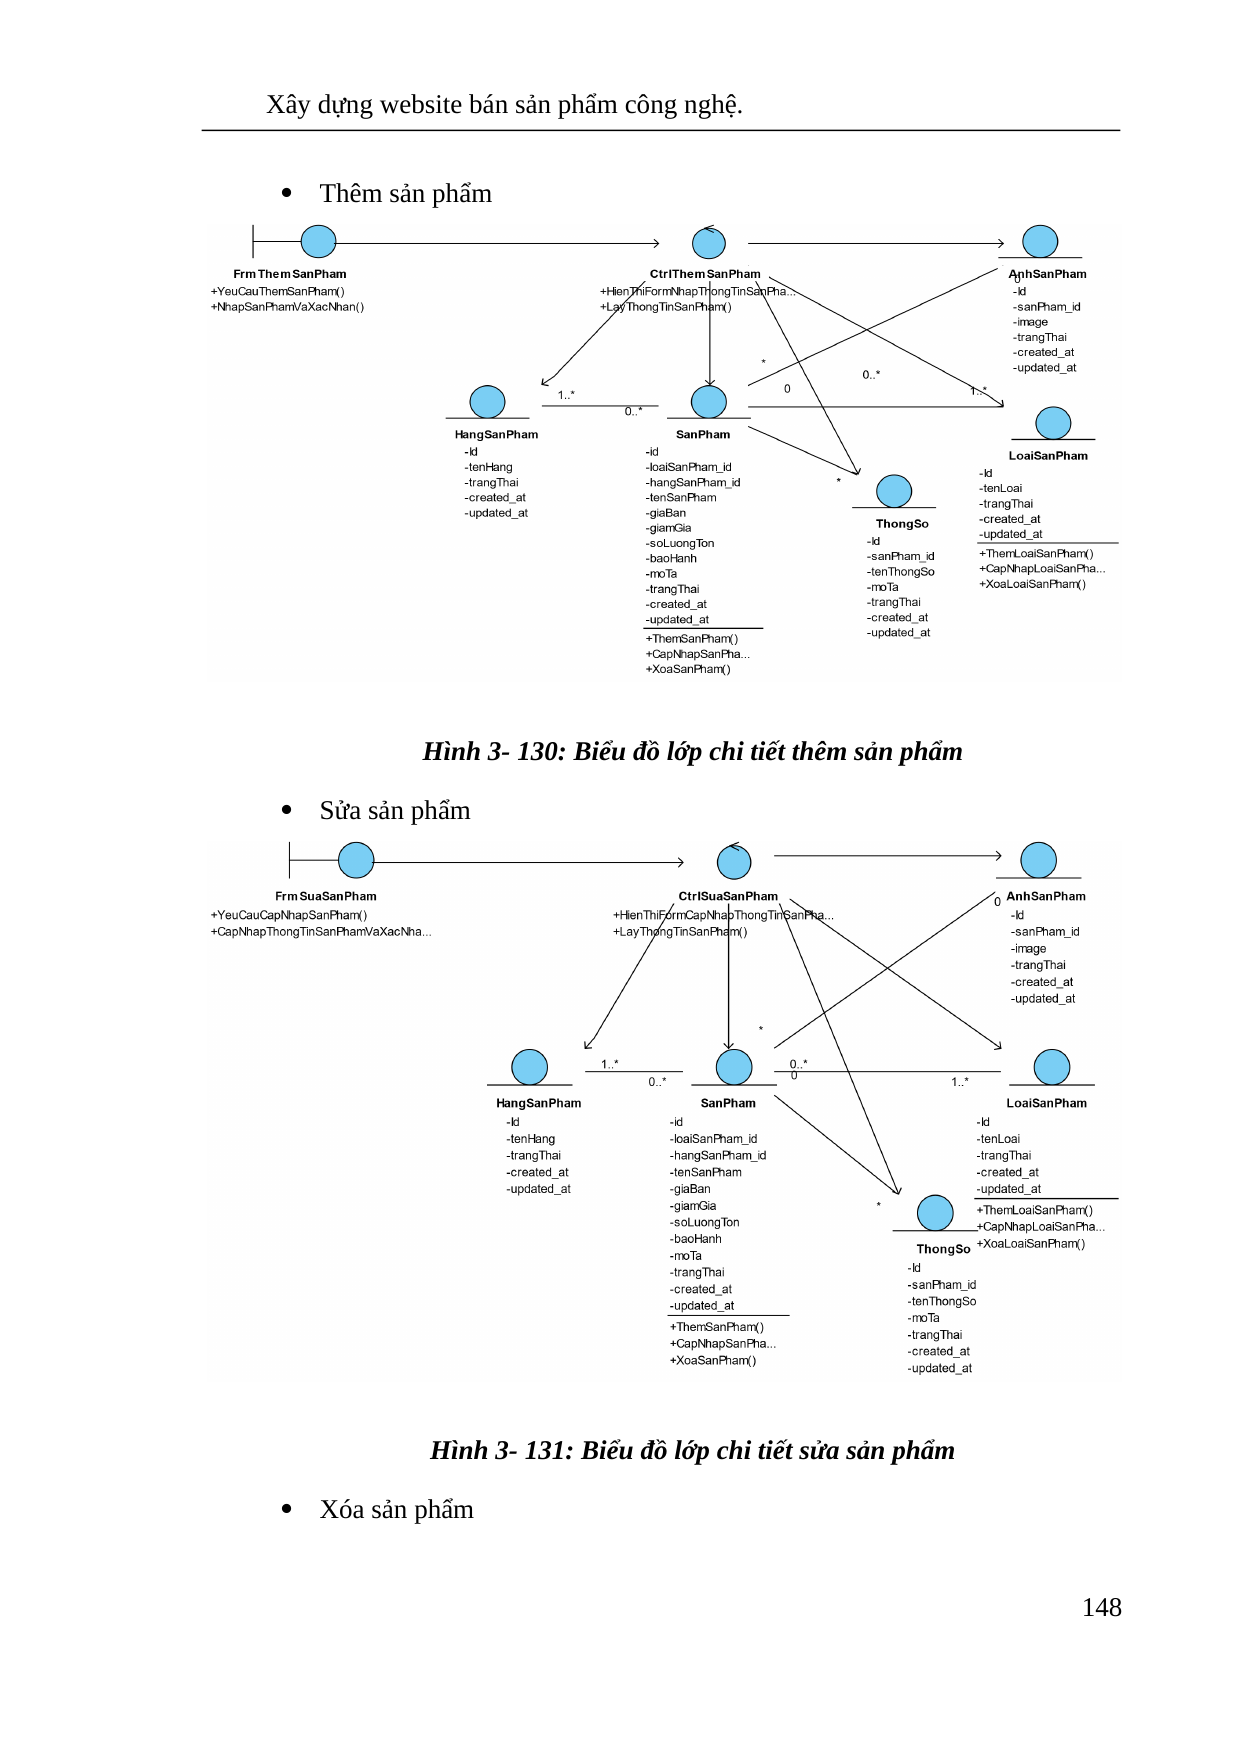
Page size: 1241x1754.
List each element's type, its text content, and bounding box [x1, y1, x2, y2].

list Sửa sản phẩm [282, 794, 1122, 825]
picture [206, 841, 1123, 1382]
picture [206, 224, 1123, 682]
list Thêm sản phẩm [282, 177, 1122, 208]
list Xóa sản phẩm [282, 1493, 1122, 1525]
